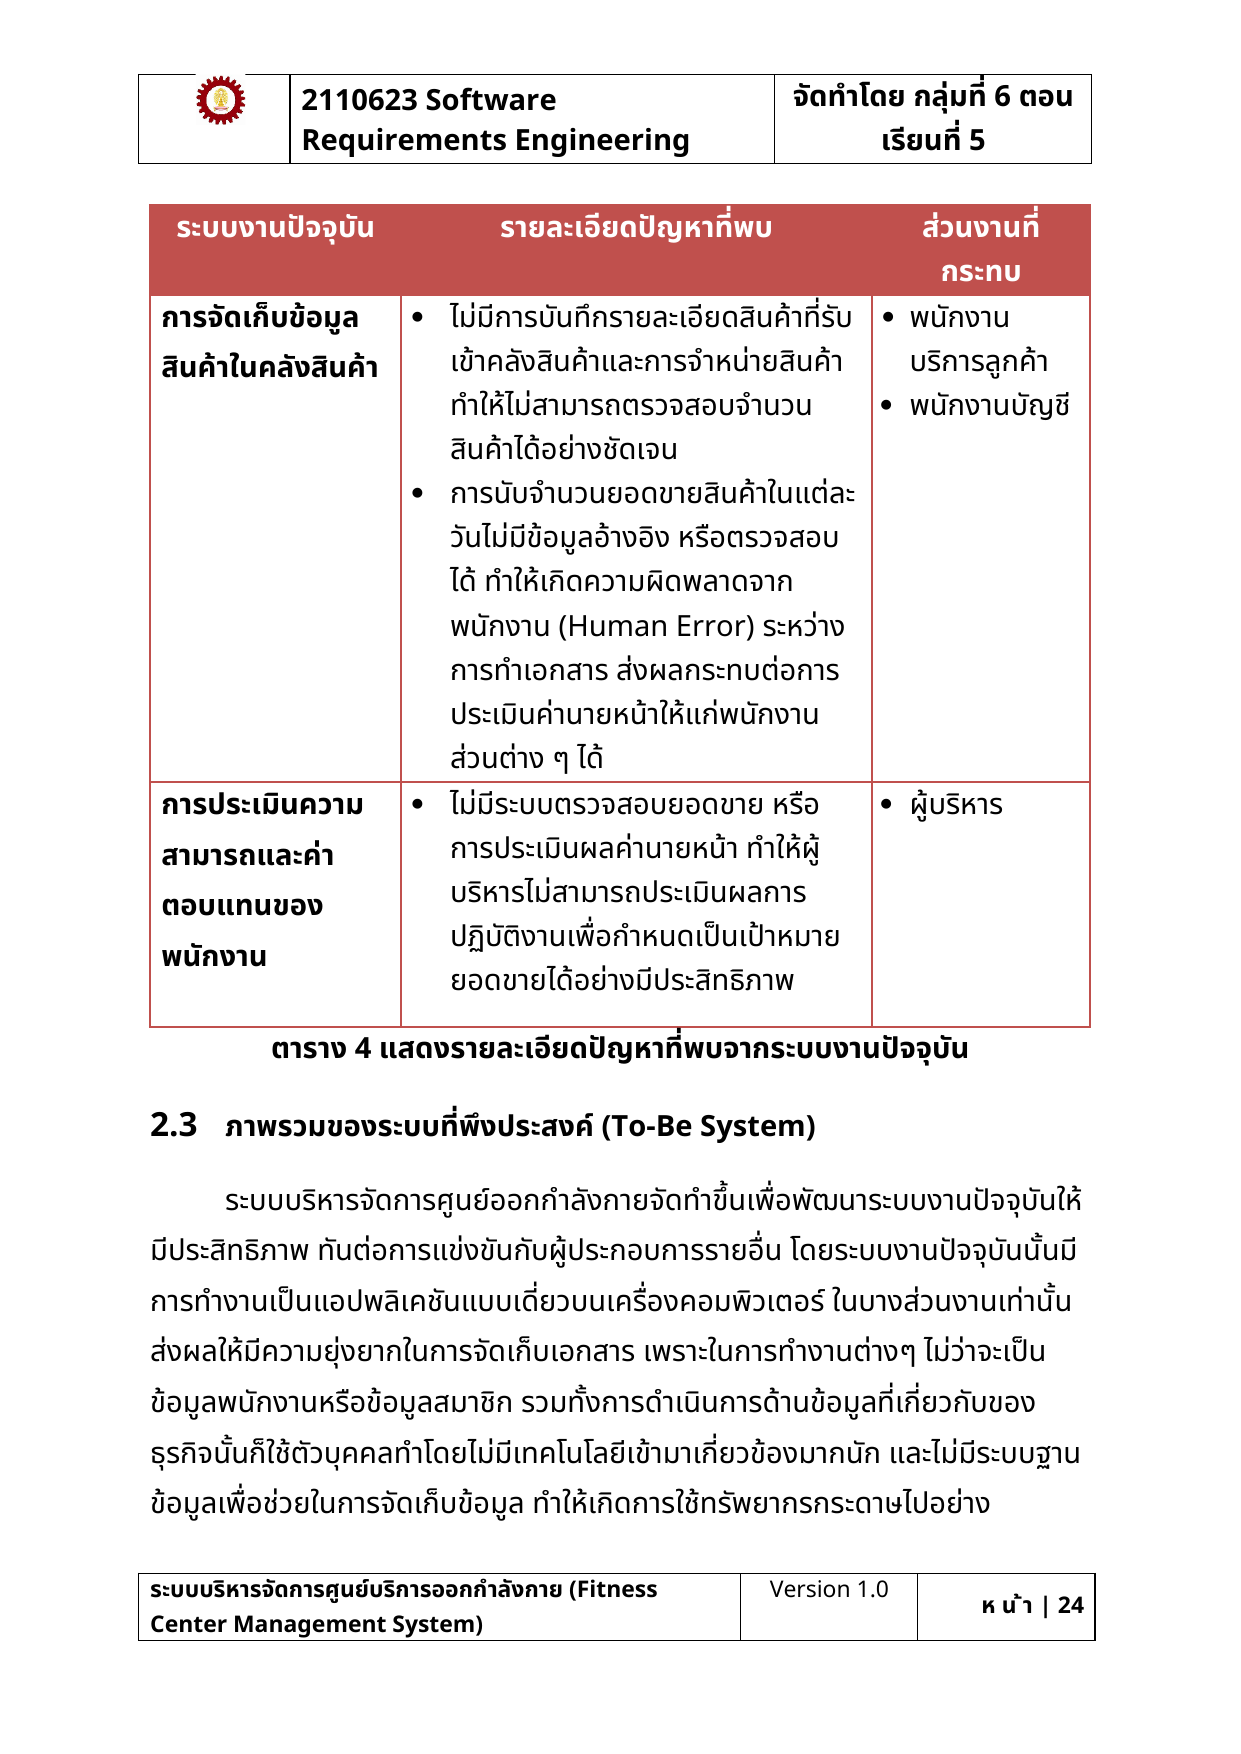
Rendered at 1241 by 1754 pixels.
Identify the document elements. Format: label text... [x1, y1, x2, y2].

table_cell ไม่มีระบบตรวจสอบยอดขาย หรือการประเมินผลค่านายหน้า ทำให้ผู้บริหารไม่สามารถประเมินผลการปฏิบัติงานเพื่อกำหนดเป็นเป้าหมายยอดขายได้อย่างมีประสิทธิภาพ [402, 783, 871, 1026]
table_header ส่วนงานที่กระทบ [873, 206, 1089, 294]
table_header รายละเอียดปัญหาที่พบ [402, 206, 871, 294]
table_cell พนักงานบริการลูกค้า พนักงานบัญชี [873, 296, 1089, 781]
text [150, 1179, 1090, 1527]
table_cell ผู้บริหาร [873, 783, 1089, 1026]
table_cell การจัดเก็บข้อมูลสินค้าในคลังสินค้า [151, 296, 400, 781]
subtitle ภาพรวมของระบบที่พึงประสงค์ (To-Be System) [150, 1101, 1090, 1150]
picture [195, 74, 246, 125]
table_header ระบบงานปัจจุบัน [151, 206, 400, 294]
table_cell การประเมินความสามารถและค่าตอบแทนของพนักงาน [151, 783, 400, 1026]
table_cell ไม่มีการบันทึกรายละเอียดสินค้าที่รับเข้าคลังสินค้าและการจำหน่ายสินค้า ทำให้ไม่สามารถตรวจสอบจำนวนสินค้าได้อย่างชัดเจน การนับจำนวนยอดขายสินค้าในแต่ละวันไม่มีข้อมูลอ้างอิง หรือตรวจสอบได้ ทำให้เกิดความผิดพลาดจากพนักงาน (Human Error) ระหว่างการทำเอกสาร ส่งผลกระทบต่อการประเมินค่านายหน้าให้แก่พนักงานส่วนต่าง ๆ ได้ [402, 296, 871, 781]
